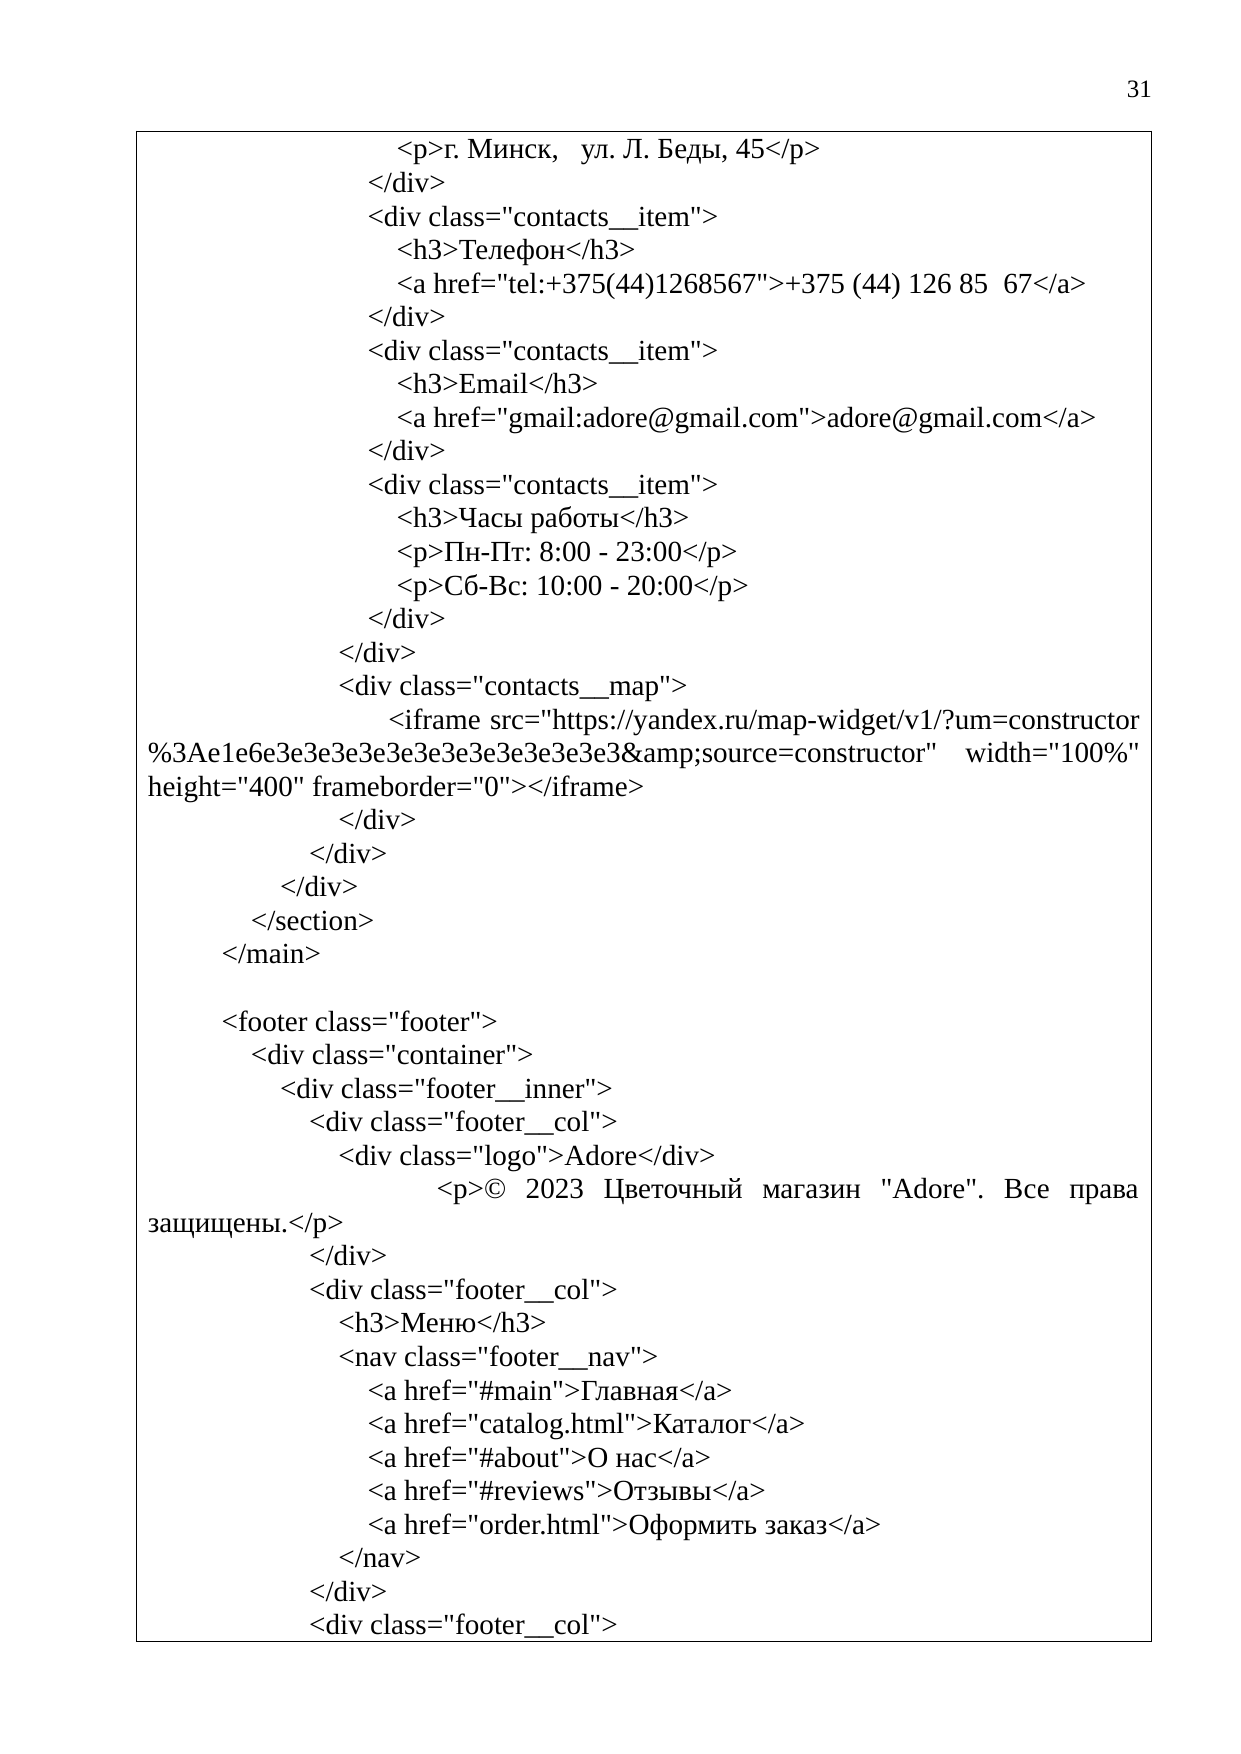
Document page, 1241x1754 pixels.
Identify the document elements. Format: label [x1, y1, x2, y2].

table_header [137, 132, 1151, 1641]
